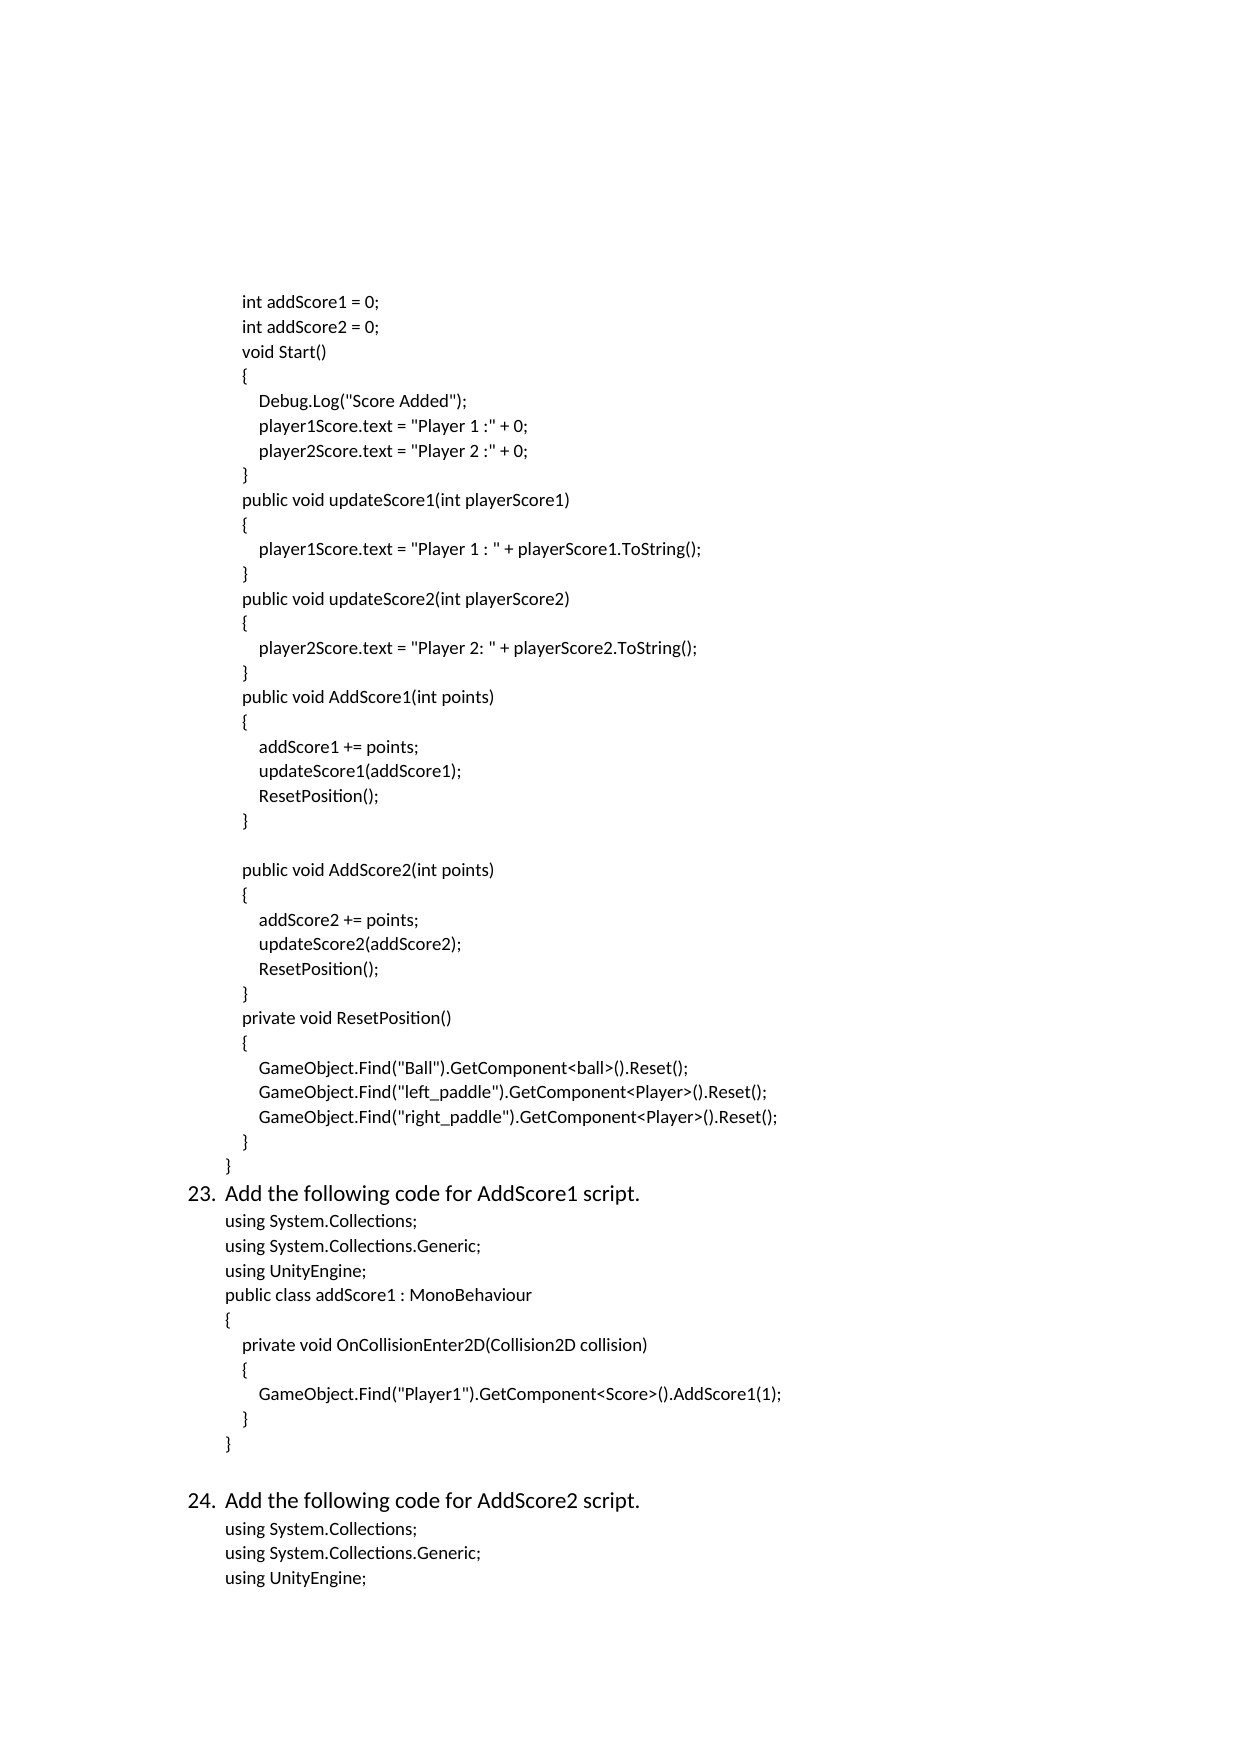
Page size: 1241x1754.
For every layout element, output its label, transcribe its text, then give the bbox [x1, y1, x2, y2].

list ResetPosition(); [225, 957, 1090, 980]
list GameObject.Find("Player1").GetComponent<Score>().AddScore1(1); [225, 1382, 1090, 1405]
list { [225, 513, 1090, 536]
list { [225, 883, 1090, 906]
list } [225, 809, 1090, 832]
list player2Score.text = "Player 2 :" + 0; [225, 439, 1090, 462]
list player1Score.text = "Player 1 : " + playerScore1.ToString(); [225, 537, 1090, 560]
list Debug.Log("Score Added"); [225, 389, 1090, 412]
list updateScore1(addScore1); [225, 760, 1090, 783]
list void Start() [225, 340, 1090, 363]
list addScore2 += points; [225, 908, 1090, 931]
list public void AddScore1(int points) [225, 686, 1090, 708]
list } [225, 463, 1090, 486]
list using System.Collections; [225, 1209, 1090, 1232]
list int addScore2 = 0; [225, 315, 1090, 338]
list } [225, 562, 1090, 585]
list using System.Collections.Generic; [225, 1542, 1090, 1564]
list public void AddScore2(int points) [225, 858, 1090, 881]
list } [225, 982, 1090, 1005]
list public void updateScore2(int playerScore2) [225, 587, 1090, 610]
list { [225, 1031, 1090, 1054]
list { [225, 365, 1090, 388]
list public void updateScore1(int playerScore1) [225, 488, 1090, 511]
list } [225, 1155, 1090, 1178]
list } [225, 1130, 1090, 1153]
list { [225, 1308, 1090, 1331]
list GameObject.Find("left_paddle").GetComponent<Player>().Reset(); [225, 1081, 1090, 1103]
list { [225, 710, 1090, 733]
list using System.Collections; [225, 1517, 1090, 1540]
list } [225, 1407, 1090, 1430]
list } [225, 1432, 1090, 1455]
list { [225, 1358, 1090, 1381]
list Add the following code for AddScore2 script. [187, 1487, 1090, 1515]
list Add the following code for AddScore1 script. [187, 1179, 1090, 1207]
list GameObject.Find("Ball").GetComponent<ball>().Reset(); [225, 1056, 1090, 1079]
list using UnityEngine; [225, 1259, 1090, 1282]
list using System.Collections.Generic; [225, 1234, 1090, 1257]
list int addScore1 = 0; [225, 291, 1090, 313]
list updateScore2(addScore2); [225, 932, 1090, 955]
list private void OnCollisionEnter2D(Collision2D collision) [225, 1333, 1090, 1356]
list } [225, 661, 1090, 684]
list addScore1 += points; [225, 735, 1090, 758]
list using UnityEngine; [225, 1566, 1090, 1589]
list GameObject.Find("right_paddle").GetComponent<Player>().Reset(); [225, 1105, 1090, 1128]
list player1Score.text = "Player 1 :" + 0; [225, 414, 1090, 437]
list public class addScore1 : MonoBehaviour [225, 1284, 1090, 1307]
list ResetPosition(); [225, 784, 1090, 807]
list player2Score.text = "Player 2: " + playerScore2.ToString(); [225, 636, 1090, 659]
list { [225, 612, 1090, 634]
list private void ResetPosition() [225, 1007, 1090, 1029]
